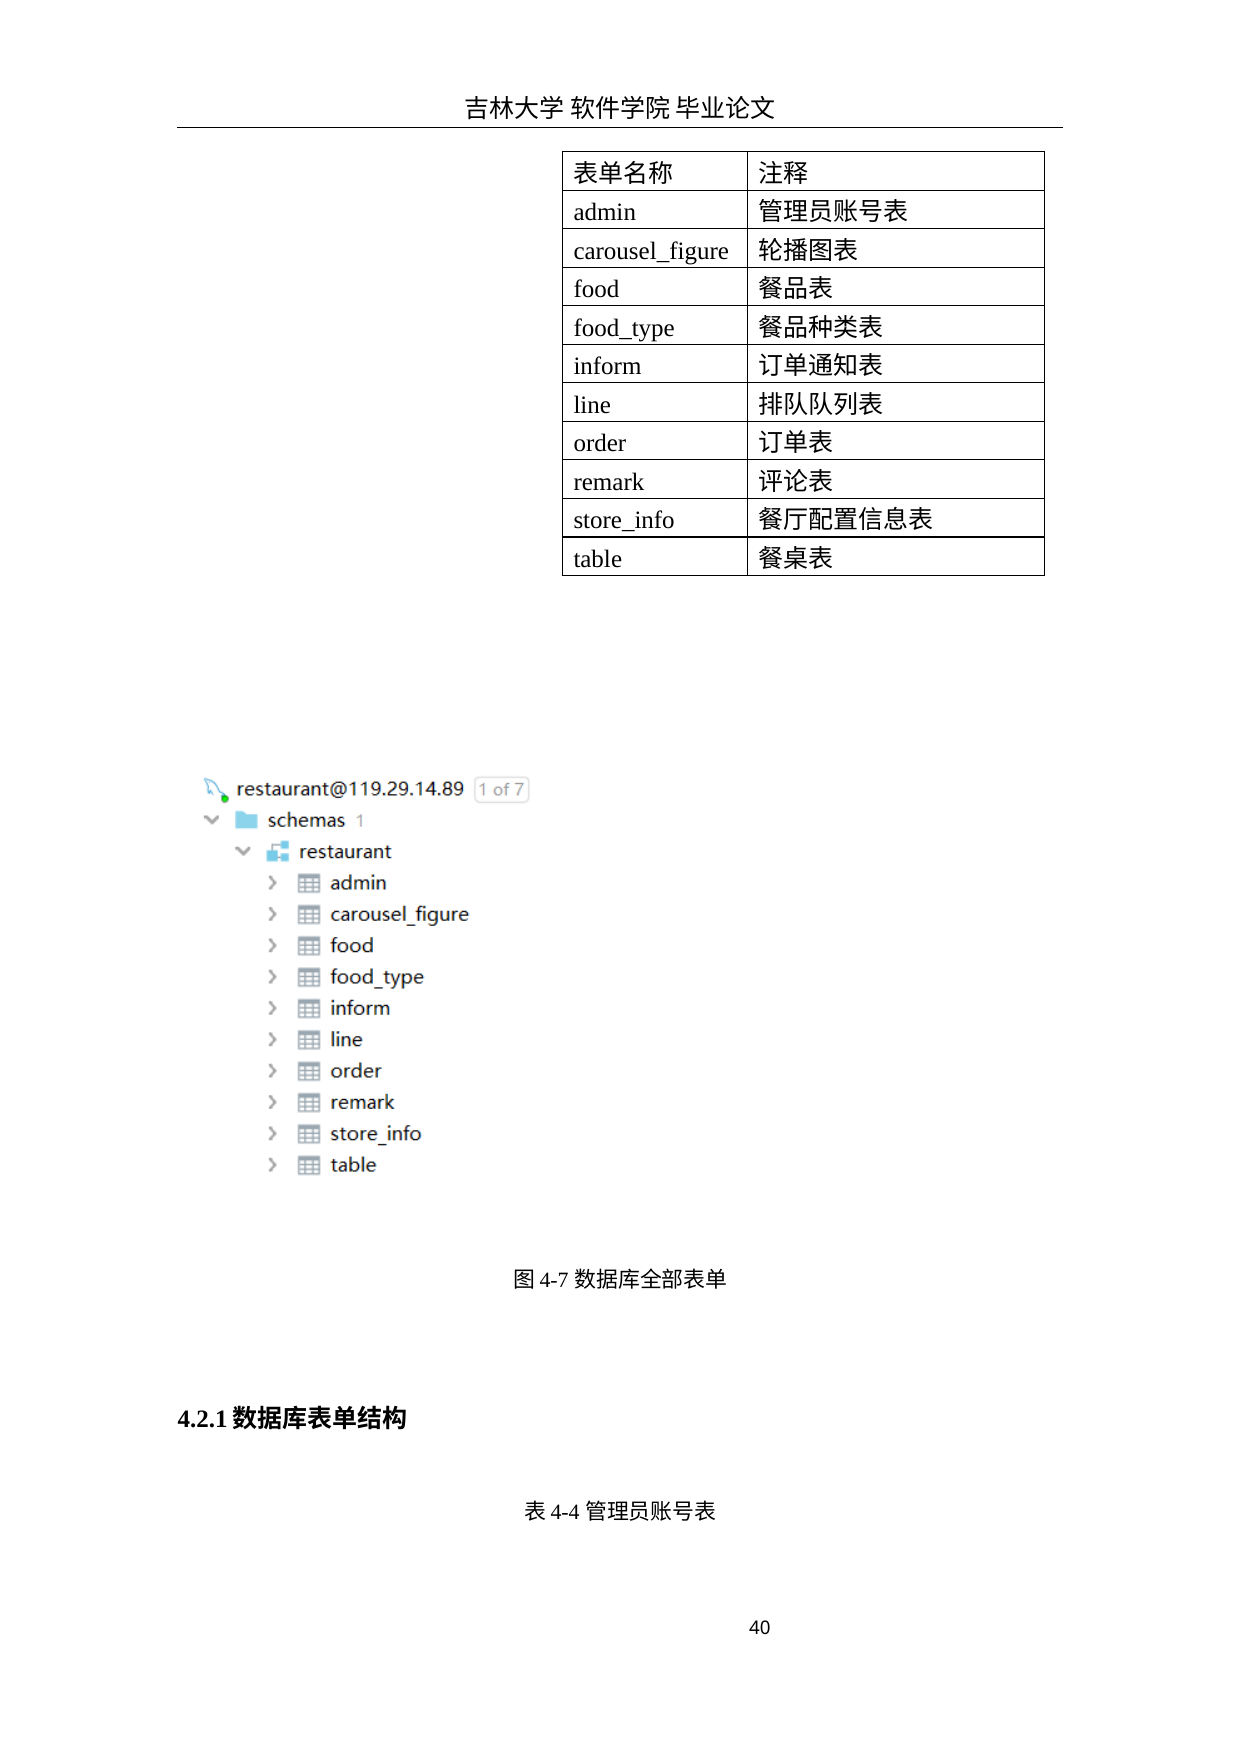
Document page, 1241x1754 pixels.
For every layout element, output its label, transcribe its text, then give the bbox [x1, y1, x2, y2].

table_cell table [563, 538, 747, 575]
table_cell remark [563, 460, 747, 498]
table_header 表单名称 [563, 152, 747, 189]
picture [199, 773, 547, 1183]
table_cell 评论表 [748, 460, 1044, 498]
table_cell 订单表 [748, 422, 1044, 459]
table_cell 管理员账号表 [748, 191, 1044, 228]
text 图4-7 数据库全部表单 [177, 1261, 1063, 1294]
table_cell 订单通知表 [748, 345, 1044, 382]
table_cell 餐桌表 [748, 538, 1044, 575]
table_cell 餐厅配置信息表 [748, 499, 1044, 536]
table_cell admin [563, 191, 747, 228]
text 表4-4 管理员账号表 [177, 1494, 1063, 1526]
table_cell inform [563, 345, 747, 382]
table_cell food [563, 268, 747, 305]
table_cell order [563, 422, 747, 459]
table_cell 排队队列表 [748, 383, 1044, 421]
table_cell food_type [563, 306, 747, 344]
table_header 注释 [748, 152, 1044, 189]
table_cell carousel_figure [563, 229, 747, 267]
table_cell 餐品种类表 [748, 306, 1044, 344]
table_cell store_info [563, 499, 747, 536]
table_cell 餐品表 [748, 268, 1044, 305]
table_cell 轮播图表 [748, 229, 1044, 267]
table_cell line [563, 383, 747, 421]
subtitle 4.2.1数据库表单结构 [177, 1384, 1063, 1449]
